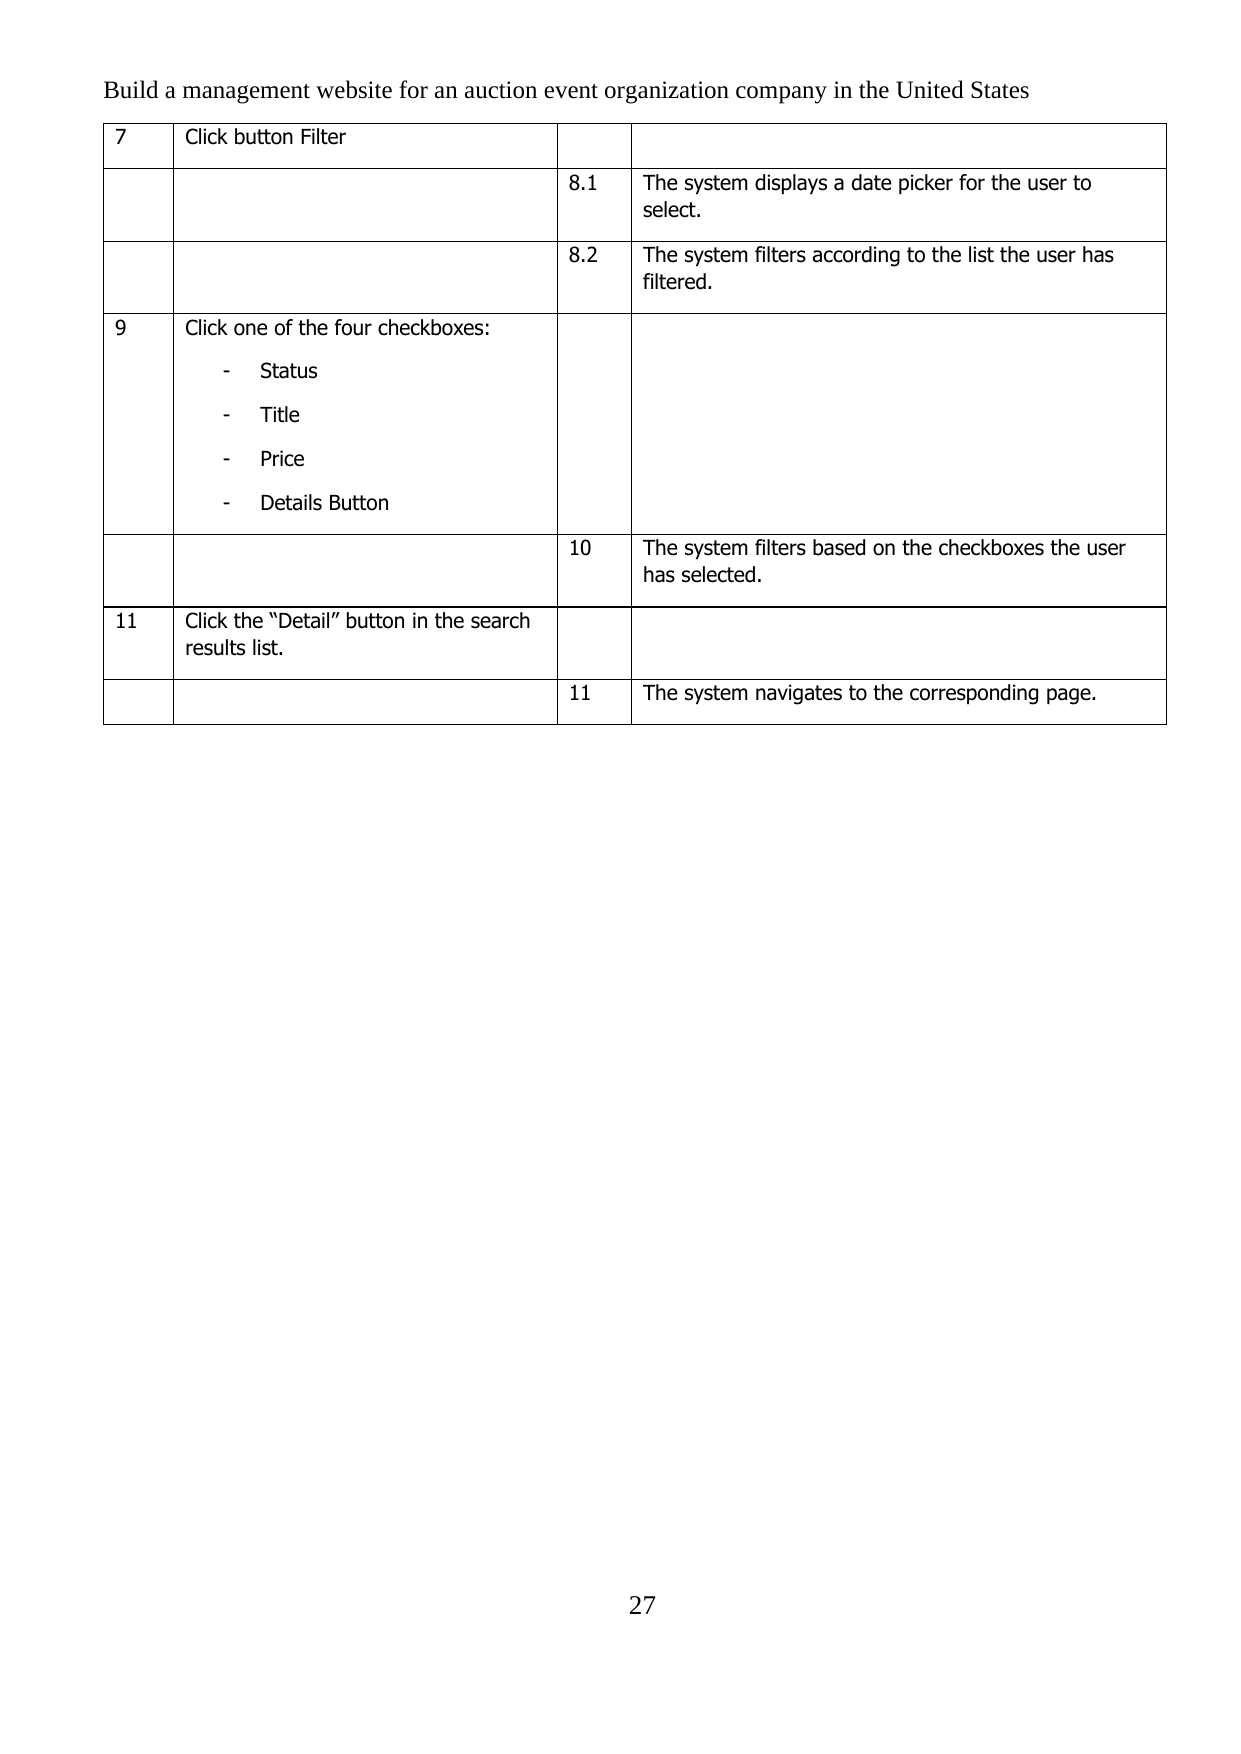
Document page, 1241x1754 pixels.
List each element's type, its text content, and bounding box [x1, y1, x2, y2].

table_cell 11 [558, 680, 631, 724]
table_cell [174, 680, 557, 724]
table_cell 8.2 [558, 242, 631, 313]
table_cell [632, 314, 1166, 534]
table_cell [104, 535, 173, 606]
table_cell 9 [104, 314, 173, 534]
table_cell [632, 124, 1166, 168]
table_cell The system navigates to the corresponding page. [632, 680, 1166, 724]
table_cell [632, 608, 1166, 679]
table_cell 11 [104, 608, 173, 679]
table_cell Click button Filter [174, 124, 557, 168]
table_cell The system filters according to the list the user has filtered. [632, 242, 1166, 313]
table_cell [104, 169, 173, 241]
table_cell [174, 242, 557, 313]
table_cell [174, 169, 557, 241]
table_cell 8.1 [558, 169, 631, 241]
table_cell [558, 124, 631, 168]
table_cell 7 [104, 124, 173, 168]
table_cell [174, 535, 557, 606]
table_cell Click one of the four checkboxes: Status Title Price Details Button [174, 314, 557, 534]
table_cell The system filters based on the checkboxes the user has selected. [632, 535, 1166, 606]
table_cell [558, 314, 631, 534]
table_cell The system displays a date picker for the user to select. [632, 169, 1166, 241]
table_cell [558, 608, 631, 679]
table_cell Click the “Detail” button in the search results list. [174, 608, 557, 679]
table_cell 10 [558, 535, 631, 606]
table_cell [104, 242, 173, 313]
table_cell [104, 680, 173, 724]
